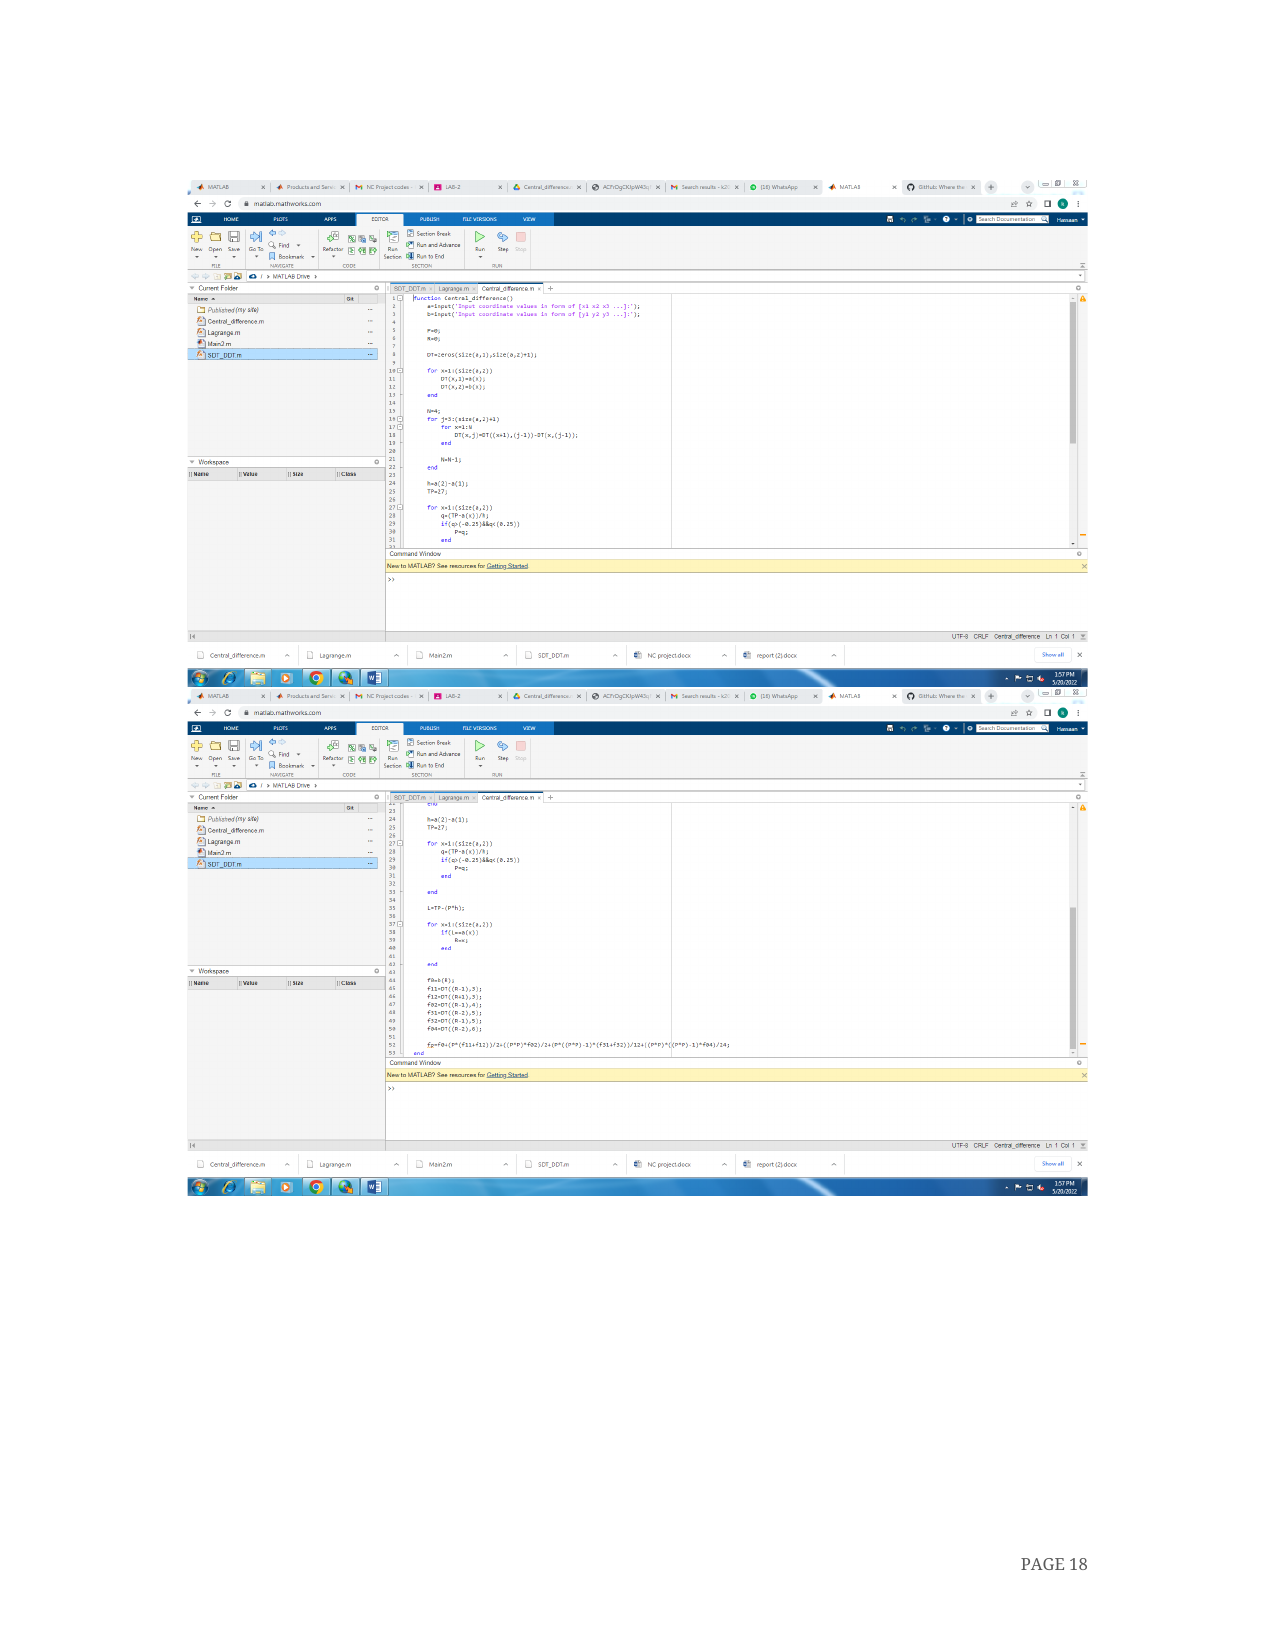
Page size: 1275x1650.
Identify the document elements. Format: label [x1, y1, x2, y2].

picture [187, 689, 1088, 1196]
picture [187, 180, 1088, 687]
